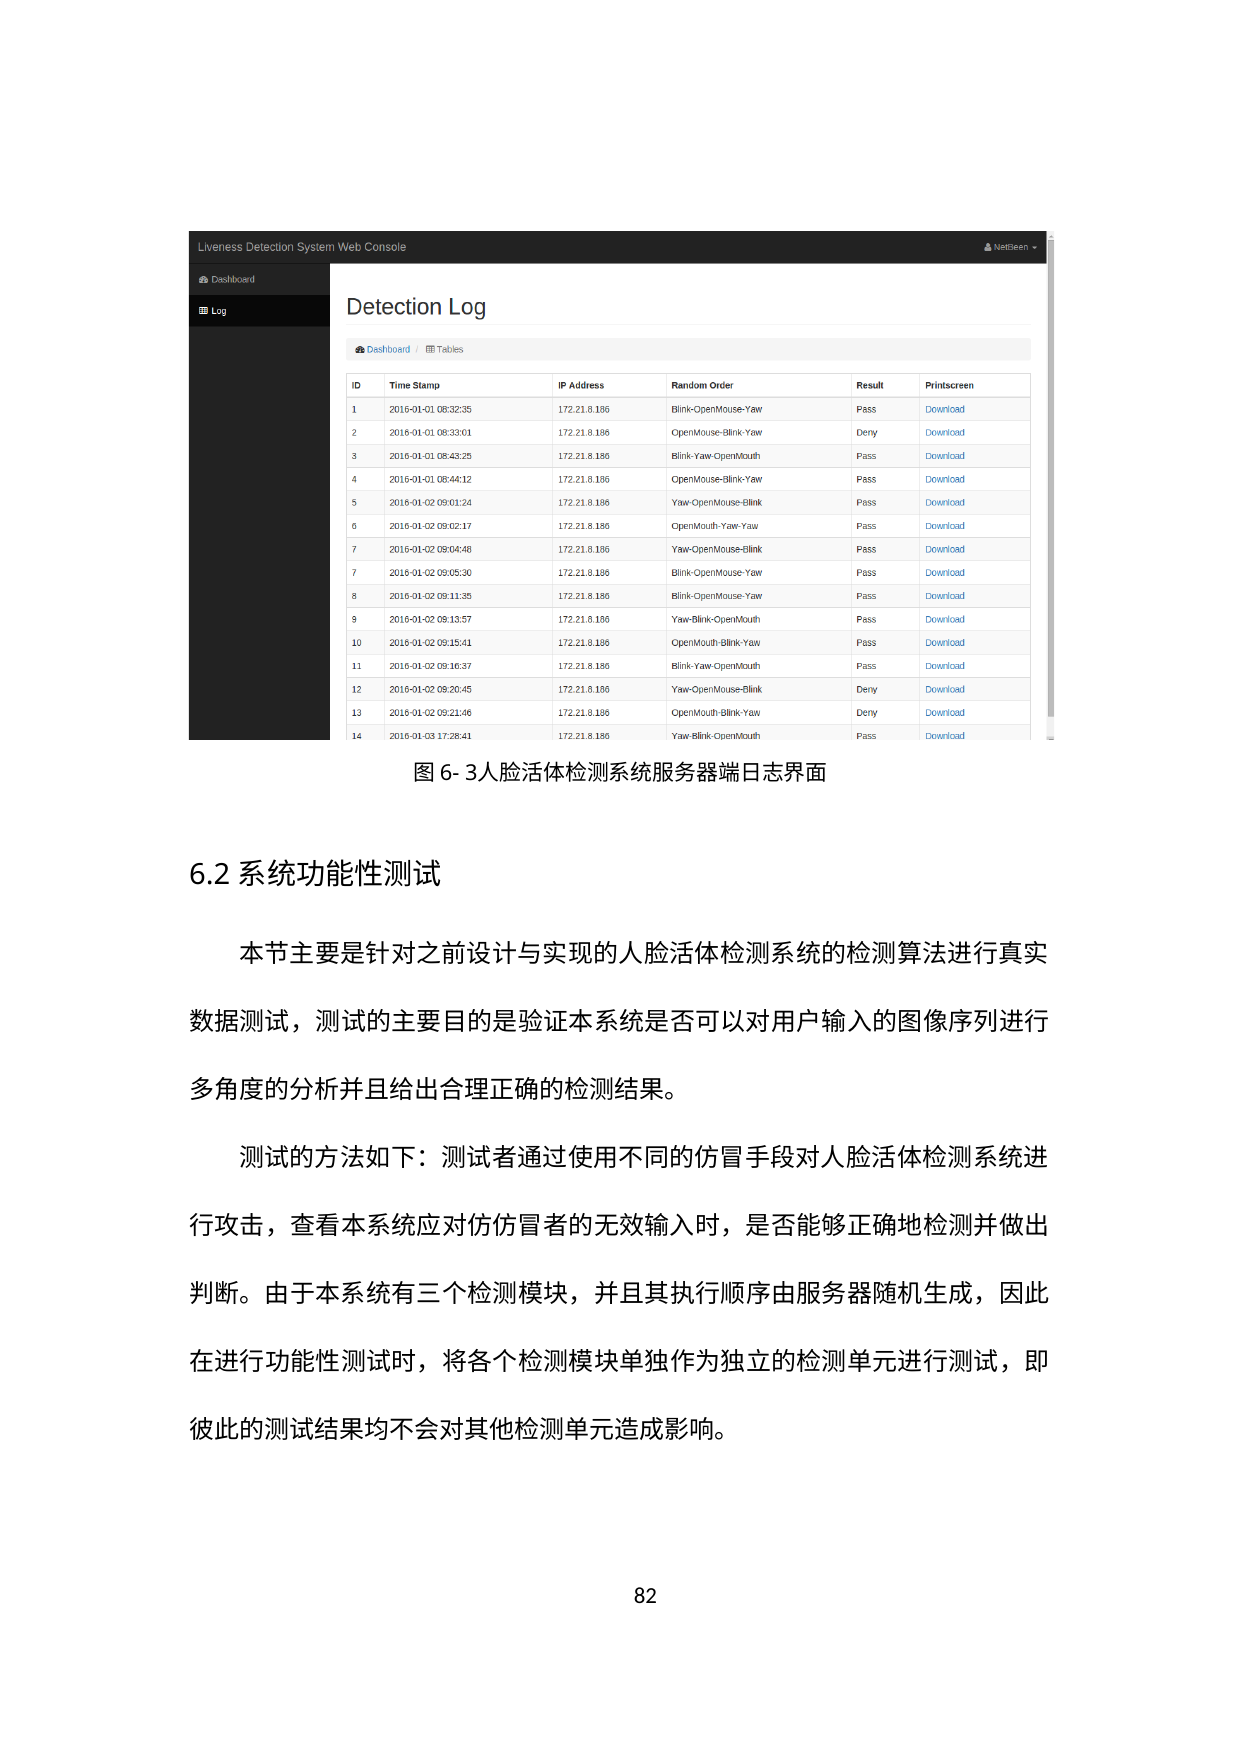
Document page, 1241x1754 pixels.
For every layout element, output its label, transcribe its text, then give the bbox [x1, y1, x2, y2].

text 本节主要是针对之前设计与实现的人脸活体检测系统的检测算法进行真实数据测试，测试的主要目的是验证本系统是否可以对用户输入的图像序列进行多角度的分析并且给出合理正确的检测结果。 [189, 918, 1051, 1122]
text 图 6- 3人脸活体检测系统服务器端日志界面 [189, 754, 1051, 788]
text 测试的方法如下：测试者通过使用不同的仿冒手段对人脸活体检测系统进行攻击，查看本系统应对仿仿冒者的无效输入时，是否能够正确地检测并做出判断。由于本系统有三个检测模块，并且其执行顺序由服务器随机生成，因此在进行功能性测试时，将各个检测模块单独作为独立的检测单元进行测试，即彼此的测试结果均不会对其他检测单元造成影响。 [189, 1122, 1051, 1461]
subtitle 6.2 系统功能性测试 [189, 838, 1051, 906]
picture [188, 231, 1055, 740]
